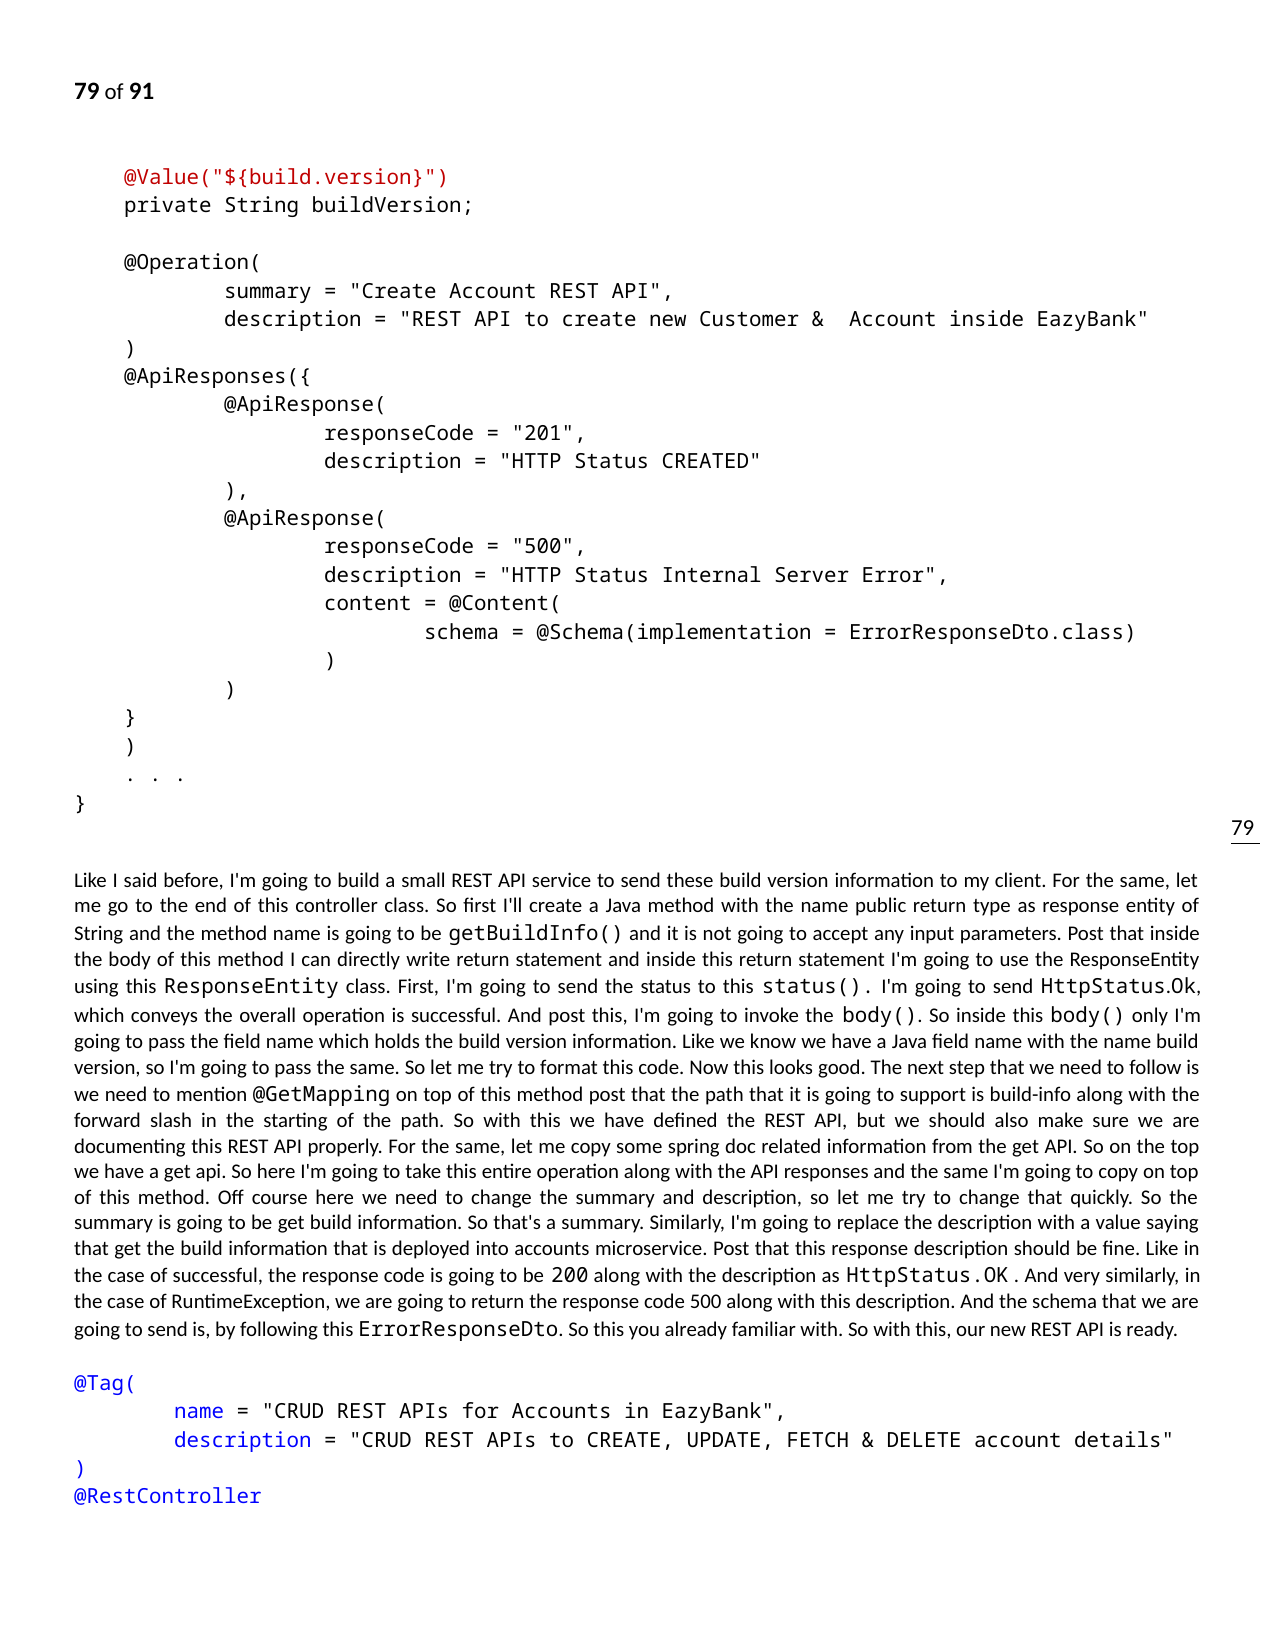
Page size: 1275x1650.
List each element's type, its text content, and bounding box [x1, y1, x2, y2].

text @Tag( [74, 1368, 1201, 1396]
text @ApiResponses({ [74, 361, 1201, 389]
text responseCode = "201", [74, 418, 1201, 446]
text responseCode = "500", [74, 532, 1201, 560]
text ) [74, 645, 1201, 674]
text @ApiResponse( [74, 389, 1201, 418]
text @RestController [74, 1482, 1201, 1510]
text private String buildVersion; [74, 190, 1201, 219]
text ) [74, 674, 1201, 702]
text description = "REST API to create new Customer & Account inside EazyBank" [74, 304, 1201, 333]
text @ApiResponse( [74, 503, 1201, 532]
text } [74, 788, 1201, 816]
text . . . [74, 759, 1201, 788]
text @Operation( [74, 247, 1201, 276]
text schema = @Schema(implementation = ErrorResponseDto.class) [74, 617, 1201, 645]
text description = "CRUD REST APIs to CREATE, UPDATE, FETCH & DELETE account details" [74, 1425, 1201, 1453]
text content = @Content( [74, 588, 1201, 617]
text name = "CRUD REST APIs for Accounts in EazyBank", [74, 1396, 1201, 1425]
text description = "HTTP Status CREATED" [74, 446, 1201, 475]
text summary = "Create Account REST API", [74, 276, 1201, 304]
text @Value("${build.version}") [74, 162, 1201, 190]
text ), [74, 475, 1201, 503]
text ) [74, 1453, 1201, 1482]
text } [74, 702, 1201, 731]
text ) [74, 731, 1201, 759]
text ) [74, 333, 1201, 361]
text description = "HTTP Status Internal Server Error", [74, 560, 1201, 588]
text Like I said before, I'm going to build a small REST API service to send these build version information to my client. For the same, let me go to the end of this controller class. So first I'll create a Java method with the name public return type as response entity of String and the method name is going to be getBuildInfo() and it is not going to accept any input parameters. Post that inside the body of this method I can directly write return statement and inside this return statement I'm going to use the ResponseEntity using this ResponseEntity class. First, I'm going to send the status to this status(). I'm going to send HttpStatus.Ok, which conveys the overall operation is successful. And post this, I'm going to invoke the body(). So inside this body() only I'm going to pass the field name which holds the build version information. Like we know we have a Java field name with the name build version, so I'm going to pass the same. So let me try to format this code. Now this looks good. The next step that we need to follow is we need to mention @GetMapping on top of this method post that the path that it is going to support is build-info along with the forward slash in the starting of the path. So with this we have defined the REST API, but we should also make sure we are documenting this REST API properly. For the same, let me copy some spring doc related information from the get API. So on the top we have a get api. So here I'm going to take this entire operation along with the API responses and the same I'm going to copy on top of this method. Off course here we need to change the summary and description, so let me try to change that quickly. So the summary is going to be get build information. So that's a summary. Similarly, I'm going to replace the description with a value saying that get the build information that is deployed into accounts microservice. Post that this response description should be fine. Like in the case of successful, the response code is going to be 200 along with the description as HttpStatus.OK . And very similarly, in the case of RuntimeException, we are going to return the response code 500 along with this description. And the schema that we are going to send is, by following this ErrorResponseDto. So this you already familiar with. So with this, our new REST API is ready. [74, 867, 1201, 1342]
